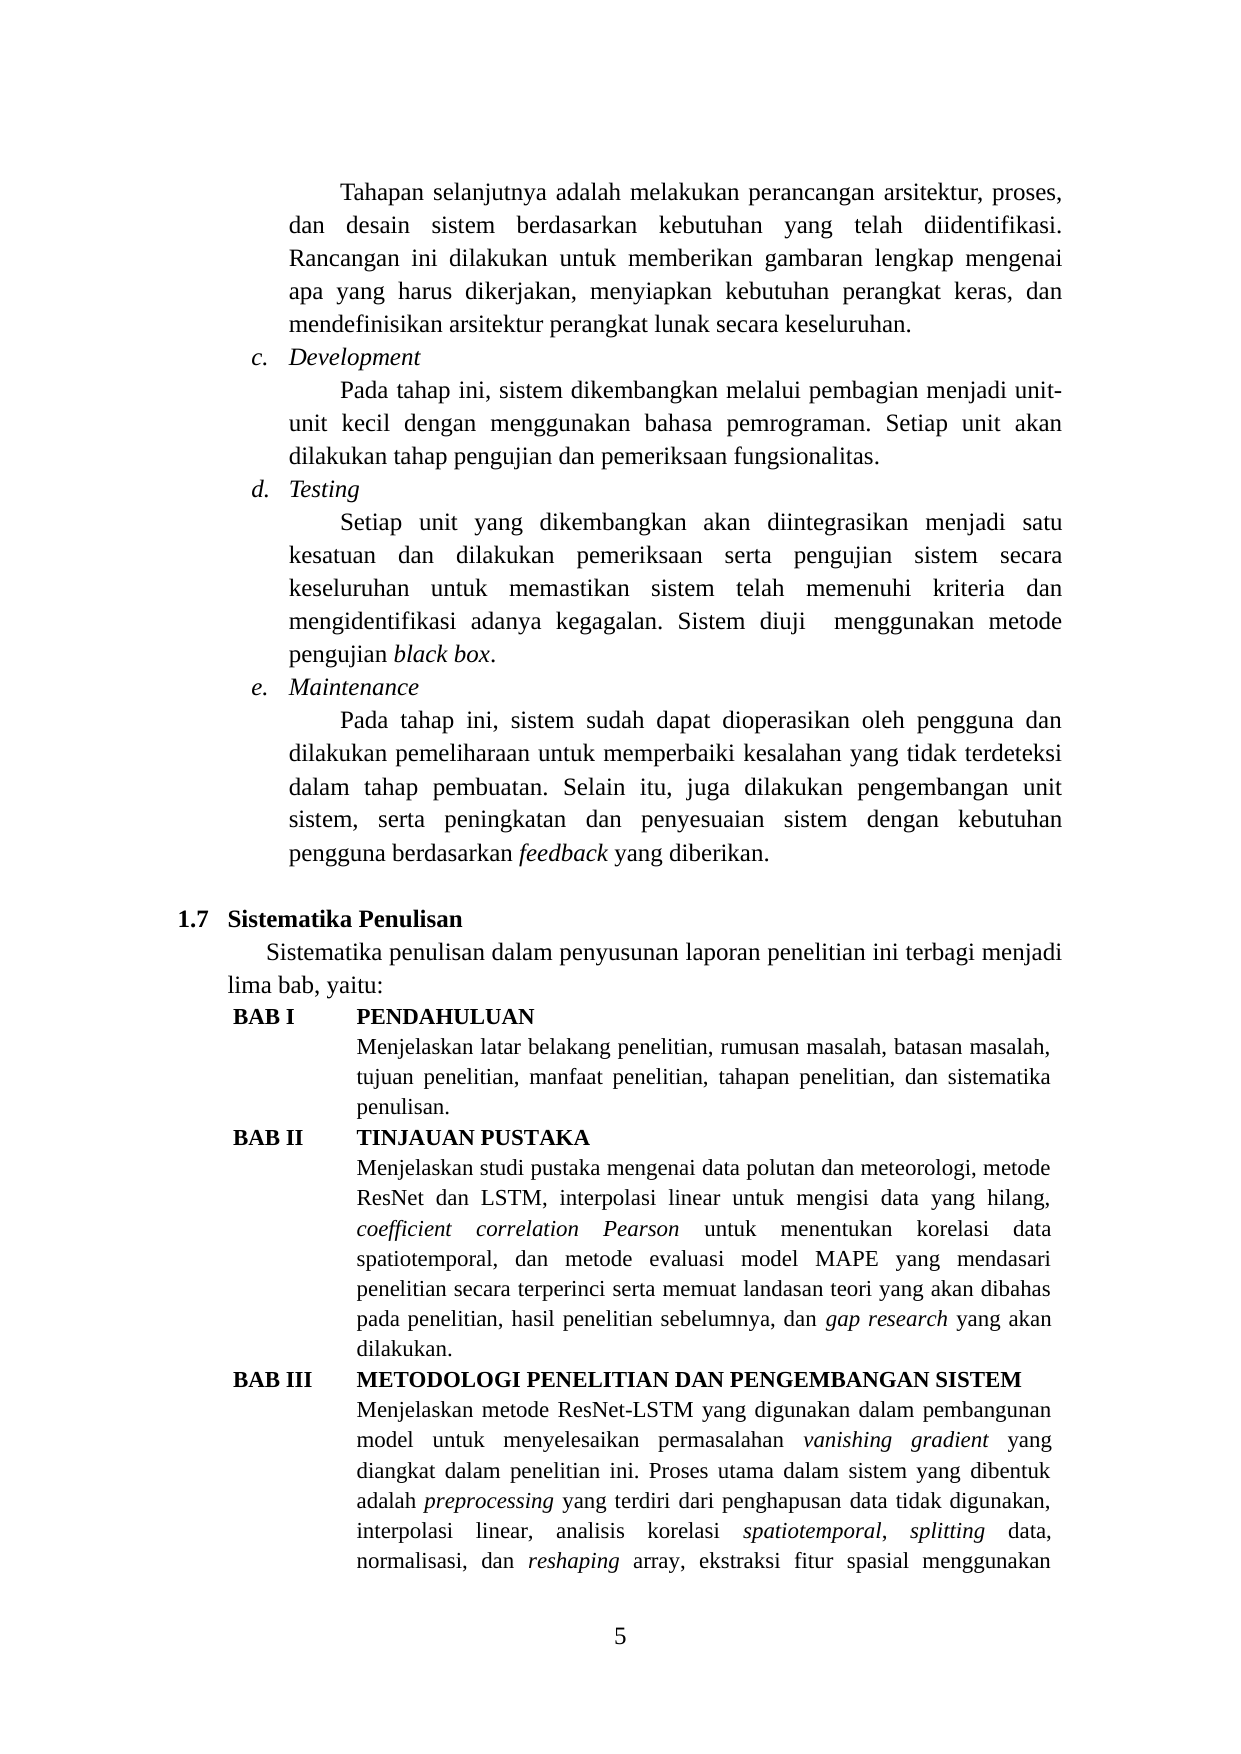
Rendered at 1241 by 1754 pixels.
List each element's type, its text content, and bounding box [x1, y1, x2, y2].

list Sistematika penulisan dalam penyusunan laporan penelitian ini terbagi menjadi lima bab, yaitu: [227, 937, 1063, 998]
list Development [251, 342, 1063, 371]
table_header PENDAHULUAN Menjelaskan latar belakang penelitian, rumusan masalah, batasan masalah, tujuan penelitian, manfaat penelitian, tahapan penelitian, dan sistematika penulisan. [345, 1003, 1063, 1124]
subtitle Sistematika Penulisan [177, 904, 1063, 932]
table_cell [345, 1366, 1063, 1574]
list Maintenance [251, 672, 1063, 701]
text Pada tahap ini, sistem sudah dapat dioperasikan oleh pengguna dan dilakukan pemeliharaan untuk memperbaiki kesalahan yang tidak terdeteksi dalam tahap pembuatan. Selain itu, juga dilakukan pengembangan unit sistem, serta peningkatan dan penyesuaian sistem dengan kebutuhan pengguna berdasarkan feedback yang diberikan. [288, 706, 1063, 866]
list Testing [251, 474, 1063, 503]
table_header BAB I [222, 1003, 345, 1124]
text Setiap unit yang dikembangkan akan diintegrasikan menjadi satu kesatuan dan dilakukan pemeriksaan serta pengujian sistem secara keseluruhan untuk memastikan sistem telah memenuhi kriteria dan mengidentifikasi adanya kegagalan. Sistem diuji menggunakan metode pengujian black box. [288, 507, 1063, 668]
text Tahapan selanjutnya adalah melakukan perancangan arsitektur, proses, dan desain sistem berdasarkan kebutuhan yang telah diidentifikasi. Rancangan ini dilakukan untuk memberikan gambaran lengkap mengenai apa yang harus dikerjakan, menyiapkan kebutuhan perangkat keras, dan mendefinisikan arsitektur perangkat lunak secara keseluruhan. [288, 177, 1063, 338]
table_cell BAB III [222, 1366, 345, 1574]
table_cell TINJAUAN PUSTAKA Menjelaskan studi pustaka mengenai data polutan dan meteorologi, metode ResNet dan LSTM, interpolasi linear untuk mengisi data yang hilang, coefficient correlation Pearson untuk menentukan korelasi data spatiotemporal, dan metode evaluasi model MAPE yang mendasari penelitian secara terperinci serta memuat landasan teori yang akan dibahas pada penelitian, hasil penelitian sebelumnya, dan gap research yang akan dilakukan. [345, 1124, 1063, 1366]
text Pada tahap ini, sistem dikembangkan melalui pembagian menjadi unit-unit kecil dengan menggunakan bahasa pemrograman. Setiap unit akan dilakukan tahap pengujian dan pemeriksaan fungsionalitas. [288, 375, 1063, 470]
table_cell BAB II [222, 1124, 345, 1366]
